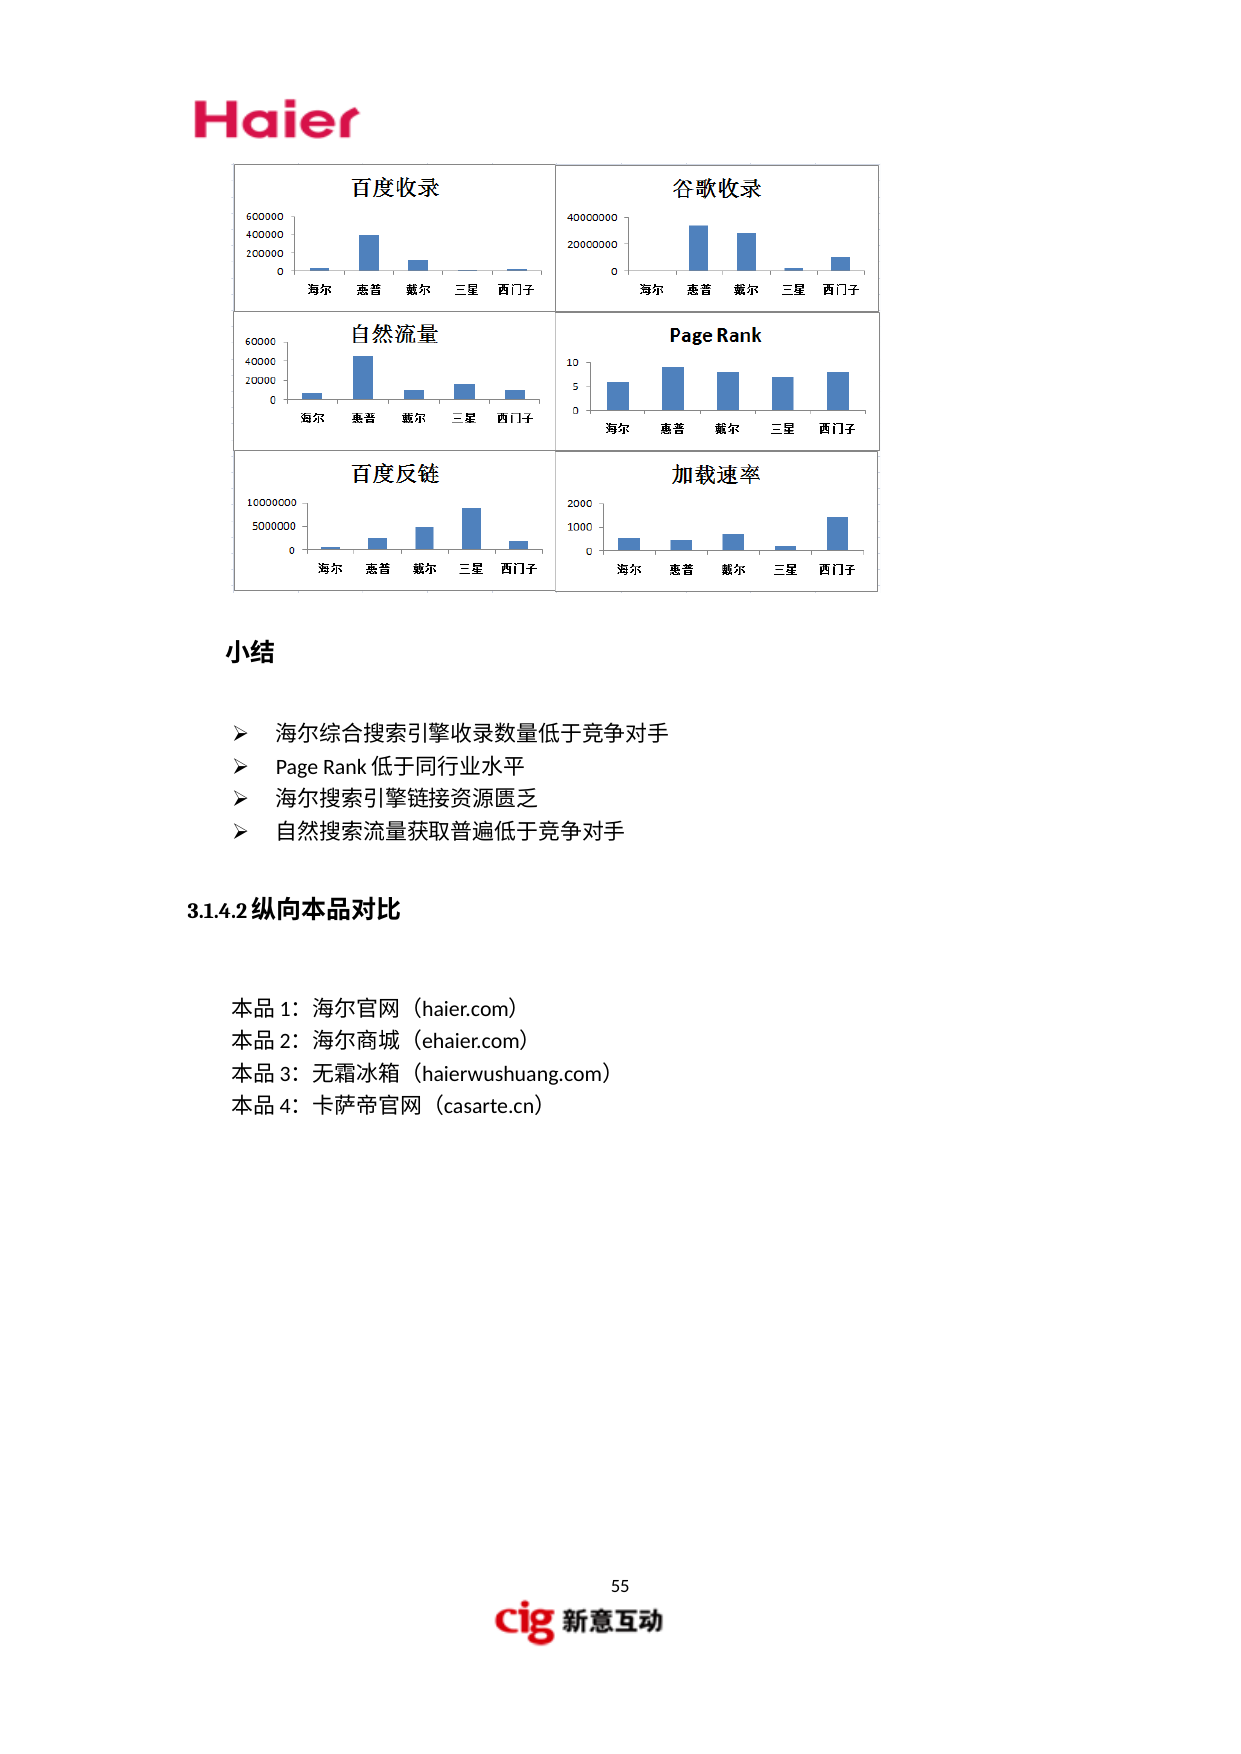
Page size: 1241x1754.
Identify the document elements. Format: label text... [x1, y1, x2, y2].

list 海尔综合搜索引擎收录数量低于竞争对手 [232, 716, 1053, 748]
list 海尔搜索引擎链接资源匮乏 [232, 781, 1053, 813]
picture [187, 88, 366, 143]
list Page Rank 低于同行业水平 [232, 748, 1053, 781]
text 本品3：无霜冰箱（haierwushuang.com） [187, 1056, 1053, 1088]
picture [492, 1597, 671, 1651]
picture [231, 163, 881, 593]
text 本品4：卡萨帝官网（casarte.cn） [187, 1088, 1053, 1121]
text 本品1：海尔官网（haier.com） [187, 991, 1053, 1023]
text 小结 [187, 618, 1053, 683]
subtitle 3.1.4.2纵向本品对比 [187, 875, 1053, 940]
list 自然搜索流量获取普遍低于竞争对手 [232, 813, 1053, 846]
text 本品2：海尔商城（ehaier.com） [187, 1023, 1053, 1056]
